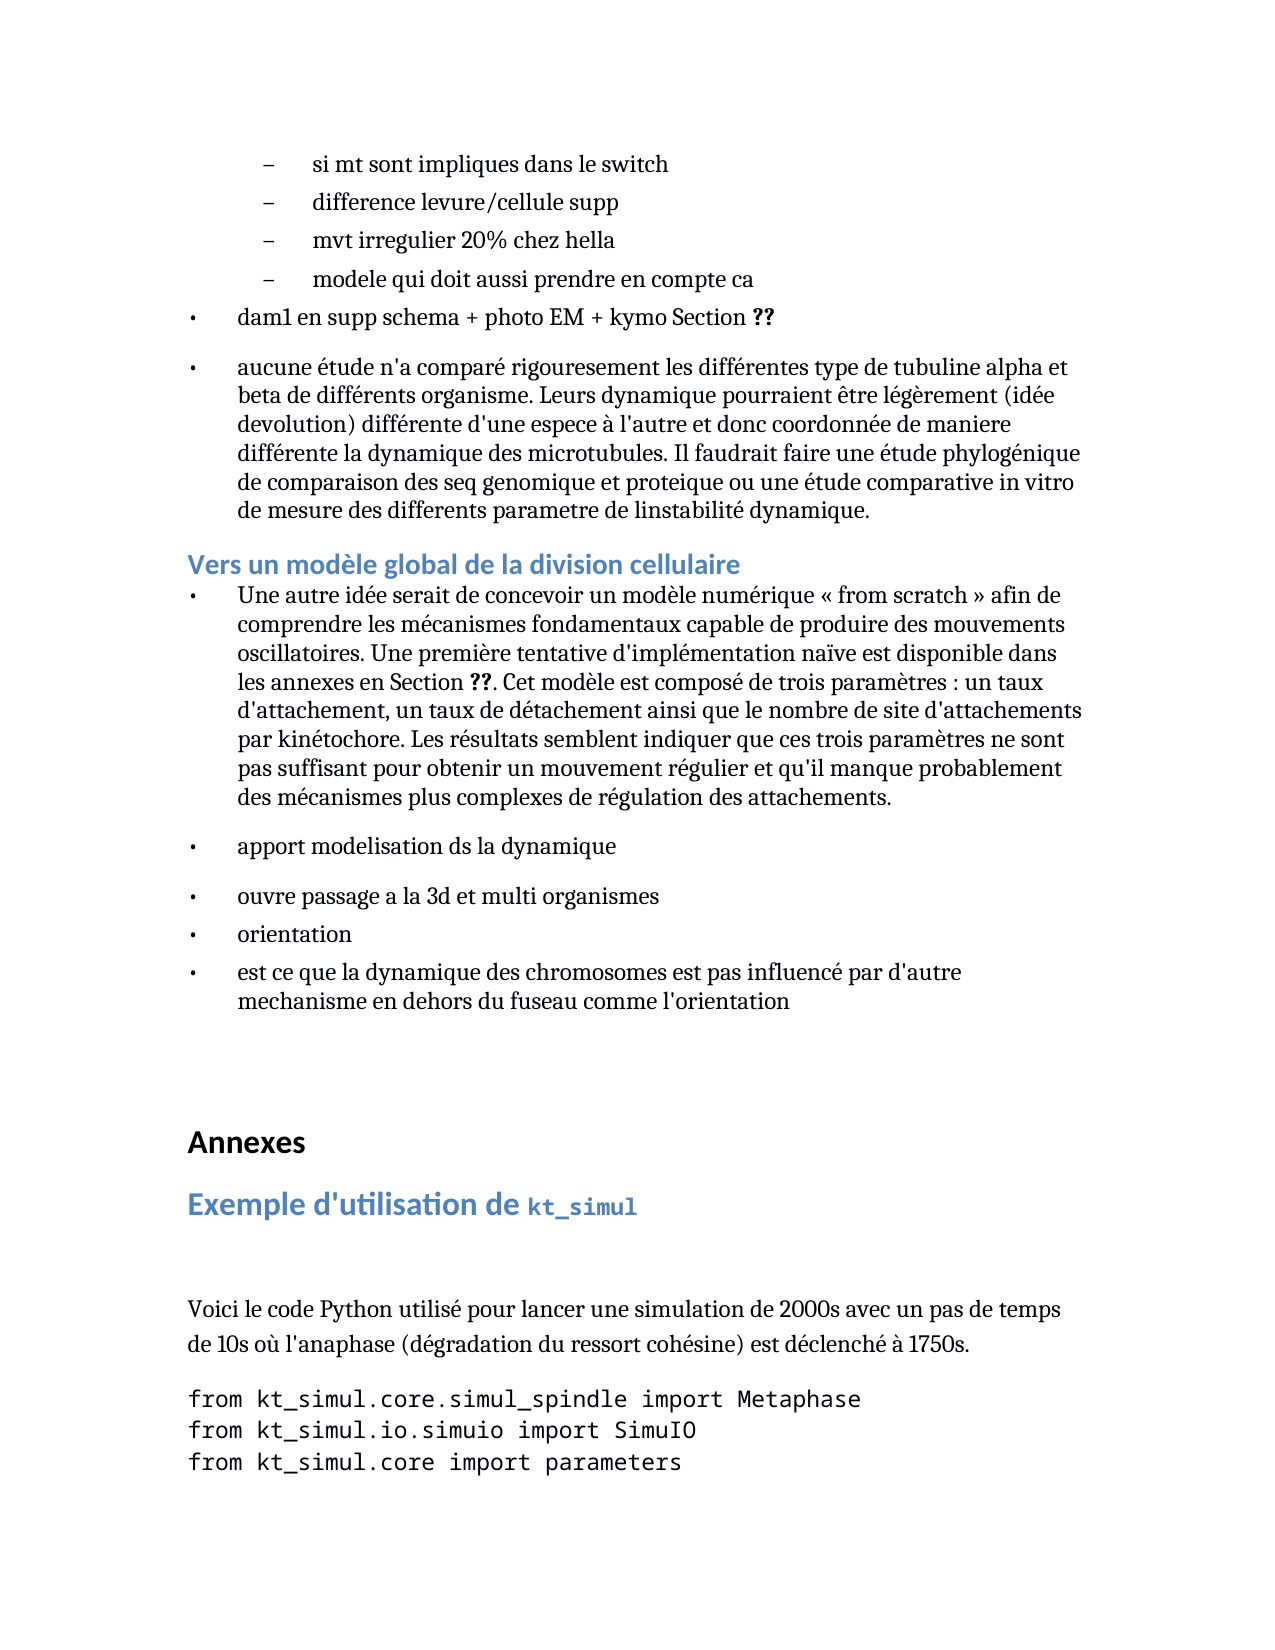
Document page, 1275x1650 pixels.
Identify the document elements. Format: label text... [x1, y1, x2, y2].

list est ce que la dynamique des chromosomes est pas influencé par d'autre mechanisme en dehors du fuseau comme l'orientation [187, 958, 1087, 1016]
subtitle Vers un modèle global de la division cellulaire [187, 546, 1087, 581]
subtitle Annexes [187, 1121, 1087, 1162]
list orientation [187, 920, 1087, 949]
list apport modelisation ds la dynamique [187, 832, 1087, 861]
list Une autre idée serait de concevoir un modèle numérique « from scratch » afin de comprendre les mécanismes fondamentaux capable de produire des mouvements oscillatoires. Une première tentative d'implémentation naïve est disponible dans les annexes en Section ??. Cet modèle est composé de trois paramètres : un taux d'attachement, un taux de détachement ainsi que le nombre de site d'attachements par kinétochore. Les résultats semblent indiquer que ces trois paramètres ne sont pas suffisant pour obtenir un mouvement régulier et qu'il manque probablement des mécanismes plus complexes de régulation des attachements. [187, 581, 1087, 811]
list si mt sont impliques dans le switch [262, 150, 1087, 179]
text Voici le code Python utilisé pour lancer une simulation de 2000s avec un pas de temps de 10s où l'anaphase (dégradation du ressort cohésine) est déclenché à 1750s. [187, 1295, 1087, 1359]
list dam1 en supp schema + photo EM + kymo Section ?? [187, 303, 1087, 332]
list mvt irregulier 20% chez hella [262, 226, 1087, 255]
list difference levure/cellule supp [262, 188, 1087, 217]
list ouvre passage a la 3d et multi organismes [187, 882, 1087, 911]
list aucune étude n'a comparé rigouresement les différentes type de tubuline alpha et beta de différents organisme. Leurs dynamique pourraient être légèrement (idée devolution) différente d'une espece à l'autre et donc coordonnée de maniere différente la dynamique des microtubules. Il faudrait faire une étude phylogénique de comparaison des seq genomique et proteique ou une étude comparative in vitro de mesure des differents parametre de linstabilité dynamique. [187, 352, 1087, 525]
list modele qui doit aussi prendre en compte ca [262, 265, 1087, 293]
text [187, 1383, 1087, 1477]
subtitle Exemple d'utilisation de kt_simul [187, 1183, 1087, 1223]
